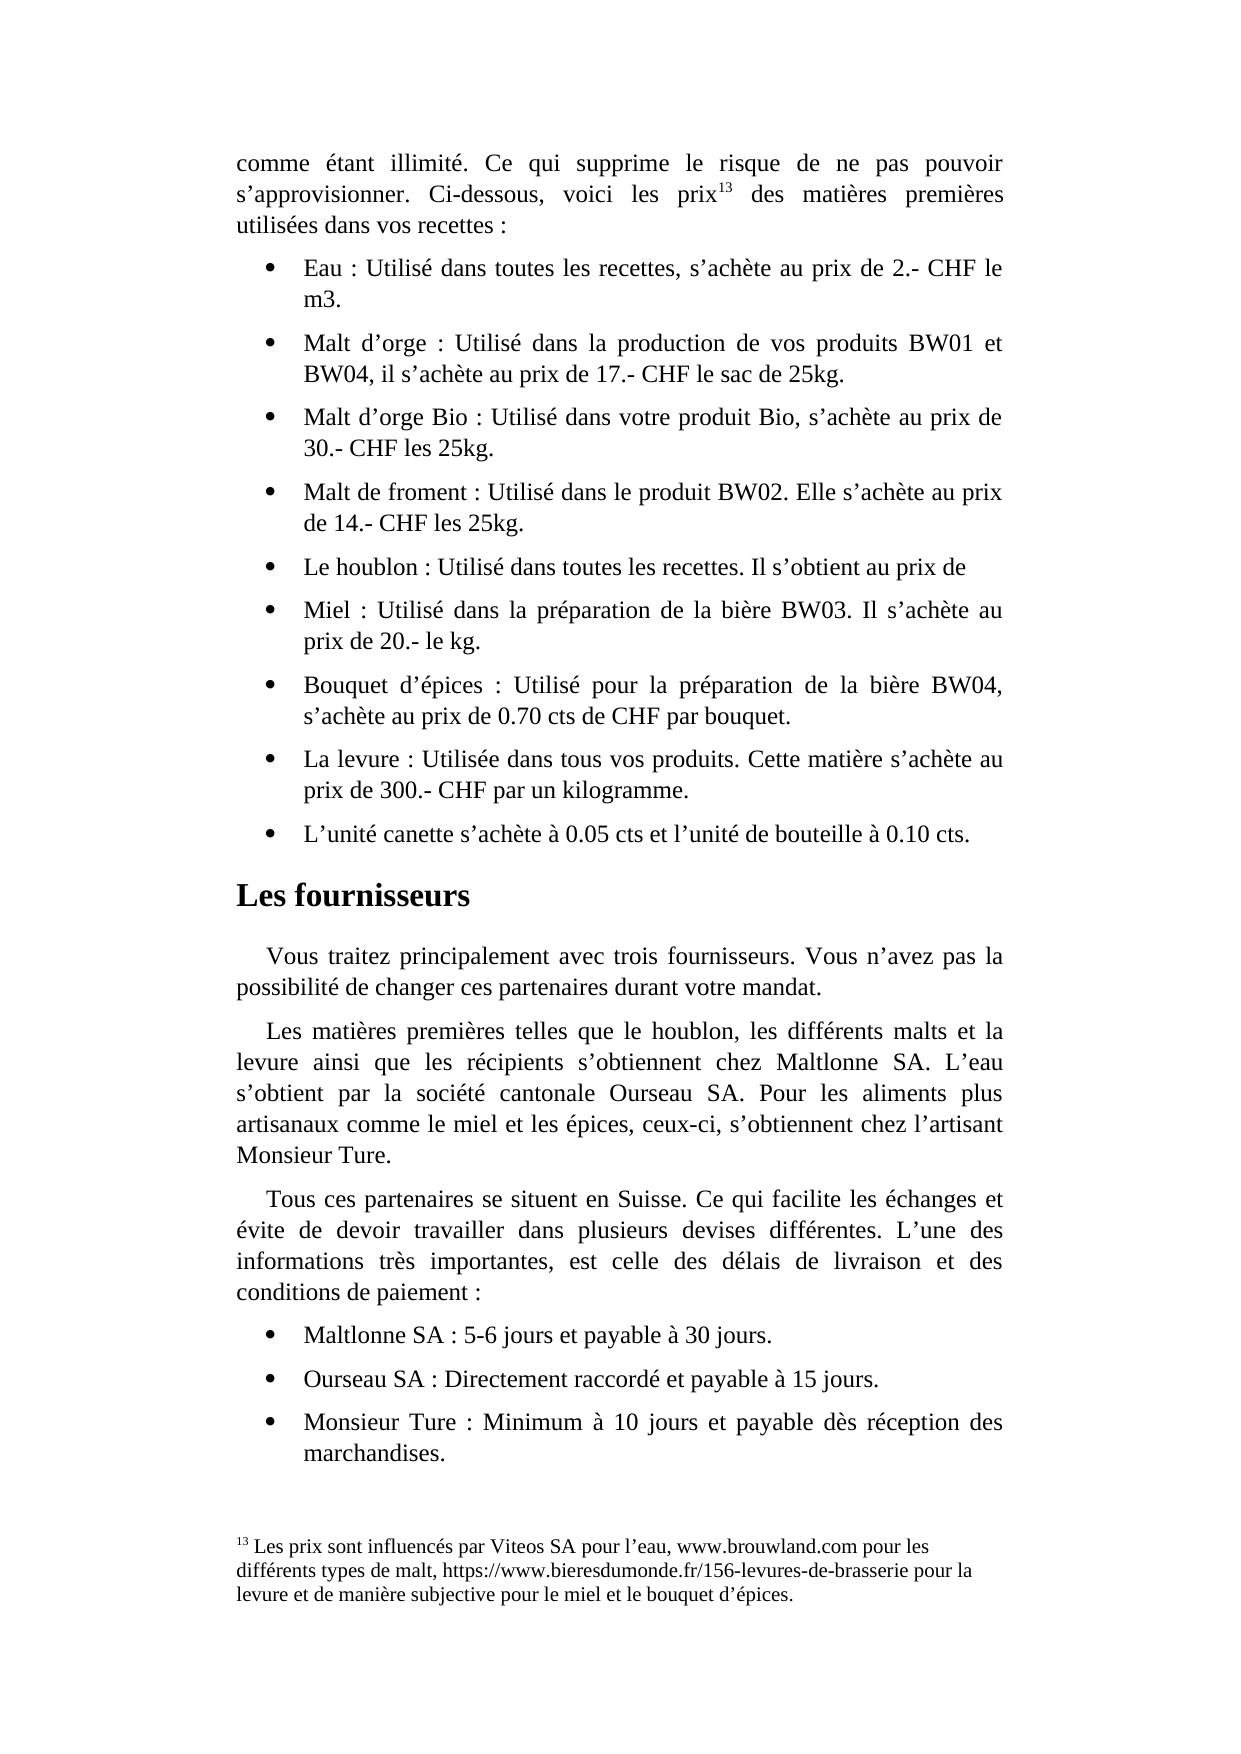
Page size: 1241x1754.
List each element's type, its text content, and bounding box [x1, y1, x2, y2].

list Miel : Utilisé dans la préparation de la bière BW03. Il s’achète au prix de 20.- le kg. [266, 595, 1004, 655]
list Le houblon : Utilisé dans toutes les recettes. Il s’obtient au prix de [266, 552, 1004, 580]
text Les fournisseurs [236, 875, 1004, 913]
list Malt d’orge : Utilisé dans la production de vos produits BW01 et BW04, il s’achète au prix de 17.- CHF le sac de 25kg. [266, 328, 1004, 388]
list Maltlonne SA : 5-6 jours et payable à 30 jours. [266, 1320, 1004, 1349]
list Bouquet d’épices : Utilisé pour la préparation de la bière BW04, s’achète au prix de 0.70 cts de CHF par bouquet. [266, 670, 1004, 729]
text Les matières premières telles que le houblon, les différents malts et la levure ainsi que les récipients s’obtiennent chez Maltlonne SA. L’eau s’obtient par la société cantonale Ourseau SA. Pour les aliments plus artisanaux comme le miel et les épices, ceux-ci, s’obtiennent chez l’artisant Monsieur Ture. [236, 1016, 1004, 1169]
list Malt d’orge Bio : Utilisé dans votre produit Bio, s’achète au prix de 30.- CHF les 25kg. [266, 402, 1004, 462]
text Vous traitez principalement avec trois fournisseurs. Vous n’avez pas la possibilité de changer ces partenaires durant votre mandat. [236, 941, 1004, 1001]
list Monsieur Ture : Minimum à 10 jours et payable dès réception des marchandises. [266, 1407, 1004, 1467]
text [236, 148, 1004, 238]
list La levure : Utilisée dans tous vos produits. Cette matière s’achète au prix de 300.- CHF par un kilogramme. [266, 744, 1004, 804]
list Ourseau SA : Directement raccordé et payable à 15 jours. [266, 1364, 1004, 1393]
list Eau : Utilisé dans toutes les recettes, s’achète au prix de 2.- CHF le m3. [266, 253, 1004, 313]
text Tous ces partenaires se situent en Suisse. Ce qui facilite les échanges et évite de devoir travailler dans plusieurs devises différentes. L’une des informations très importantes, est celle des délais de livraison et des conditions de paiement : [236, 1184, 1004, 1306]
list L’unité canette s’achète à 0.05 cts et l’unité de bouteille à 0.10 cts. [266, 819, 1004, 848]
list Malt de froment : Utilisé dans le produit BW02. Elle s’achète au prix de 14.- CHF les 25kg. [266, 477, 1004, 537]
